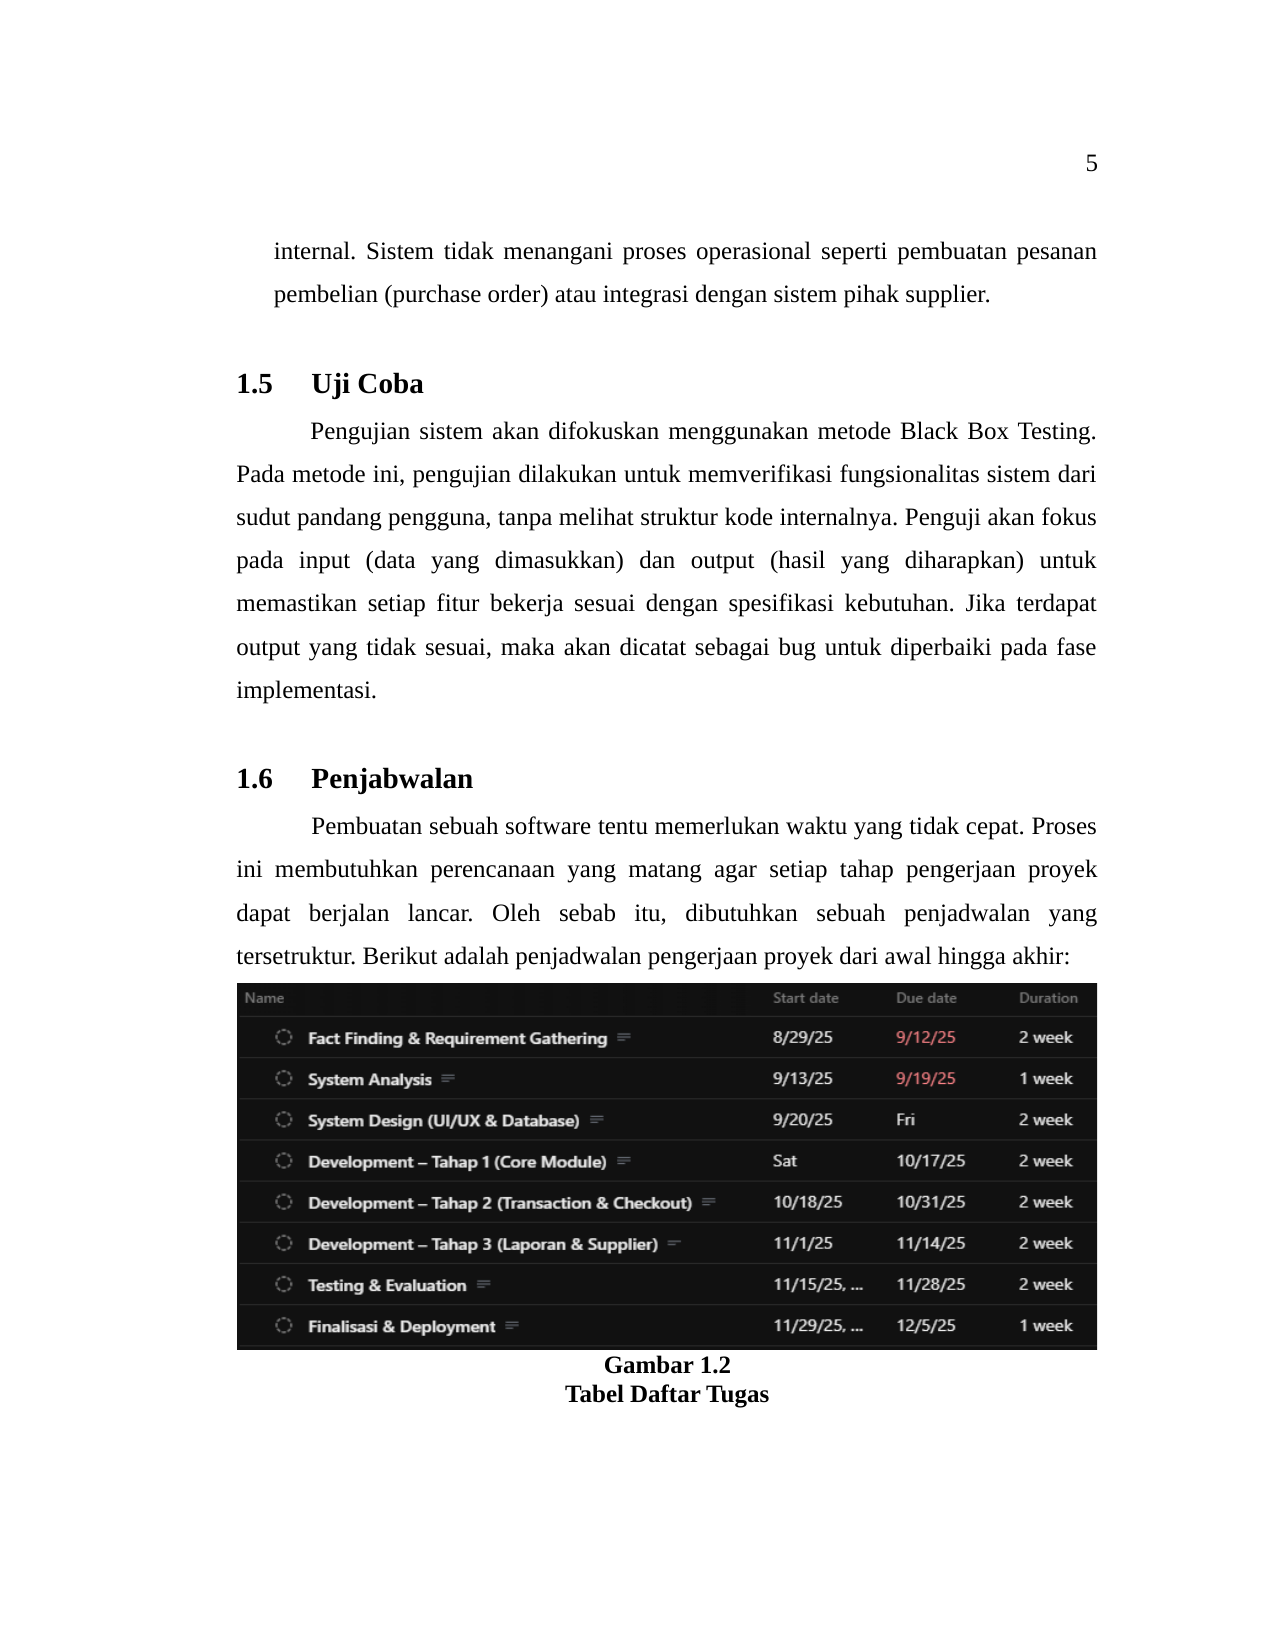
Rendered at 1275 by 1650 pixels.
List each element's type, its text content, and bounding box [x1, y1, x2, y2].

list Uji Coba [236, 366, 1098, 399]
picture [237, 983, 1098, 1350]
text Tabel Daftar Tugas [236, 1379, 1098, 1407]
text Gambar 1.2 [236, 1350, 1098, 1379]
text Pembuatan sebuah software tentu memerlukan waktu yang tidak cepat. Proses ini membutuhkan perencanaan yang matang agar setiap tahap pengerjaan proyek dapat berjalan lancar. Oleh sebab itu, dibutuhkan sebuah penjadwalan yang tersetruktur. Berikut adalah penjadwalan pengerjaan proyek dari awal hingga akhir: [236, 811, 1098, 969]
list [236, 236, 1098, 308]
list Pengujian sistem akan difokuskan menggunakan metode Black Box Testing. Pada metode ini, pengujian dilakukan untuk memverifikasi fungsionalitas sistem dari sudut pandang pengguna, tanpa melihat struktur kode internalnya. Penguji akan fokus pada input (data yang dimasukkan) dan output (hasil yang diharapkan) untuk memastikan setiap fitur bekerja sesuai dengan spesifikasi kebutuhan. Jika terdapat output yang tidak sesuai, maka akan dicatat sebagai bug untuk diperbaiki pada fase implementasi. [236, 416, 1098, 703]
list Penjabwalan [236, 761, 1098, 794]
